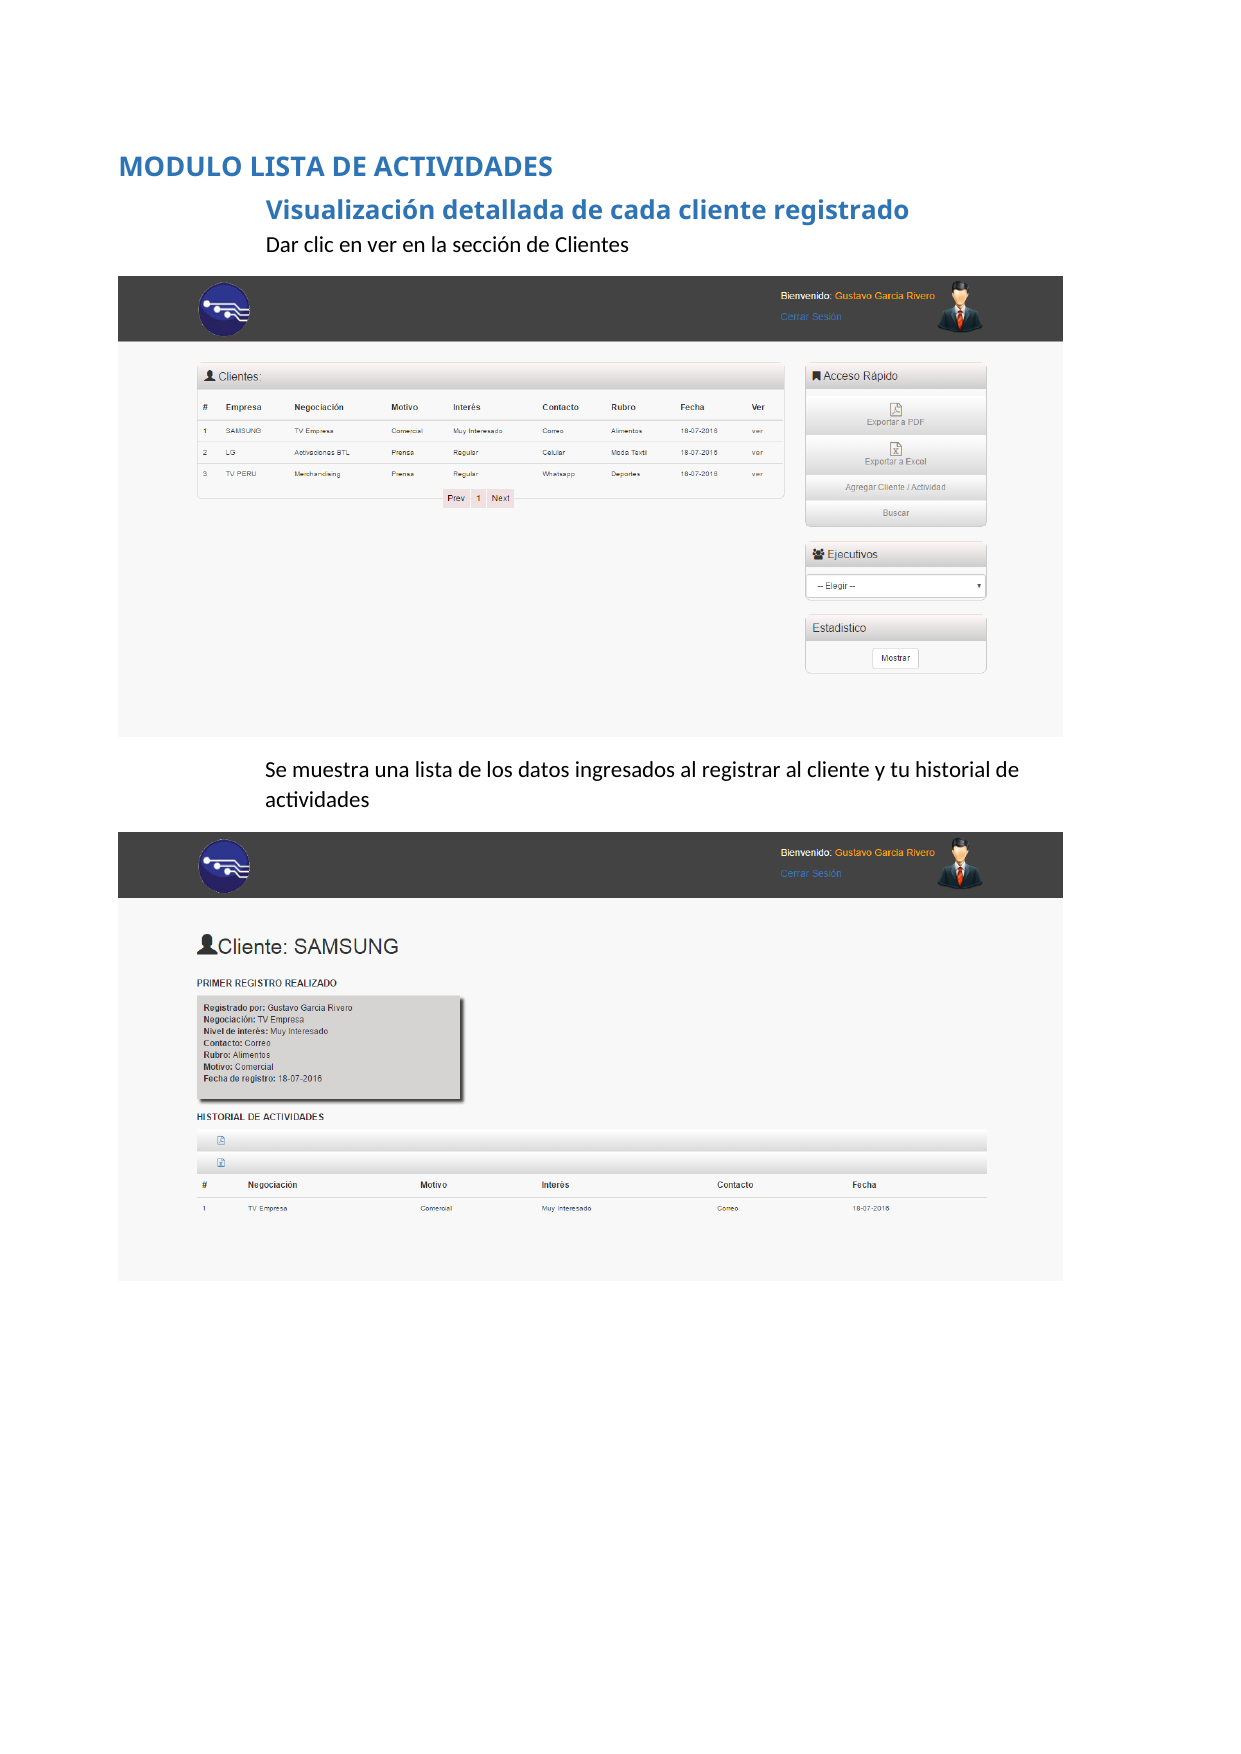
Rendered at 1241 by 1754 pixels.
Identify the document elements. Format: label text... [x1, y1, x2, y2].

picture [118, 276, 1063, 737]
subtitle Visualización detallada de cada cliente registrado [192, 192, 1063, 227]
text Dar clic en ver en la sección de Clientes [192, 230, 1063, 258]
subtitle MODULO LISTA DE ACTIVIDADES [118, 148, 1063, 184]
text Se muestra una lista de los datos ingresados al registrar al cliente y tu historial de actividades [265, 755, 1063, 814]
picture [118, 832, 1063, 1281]
